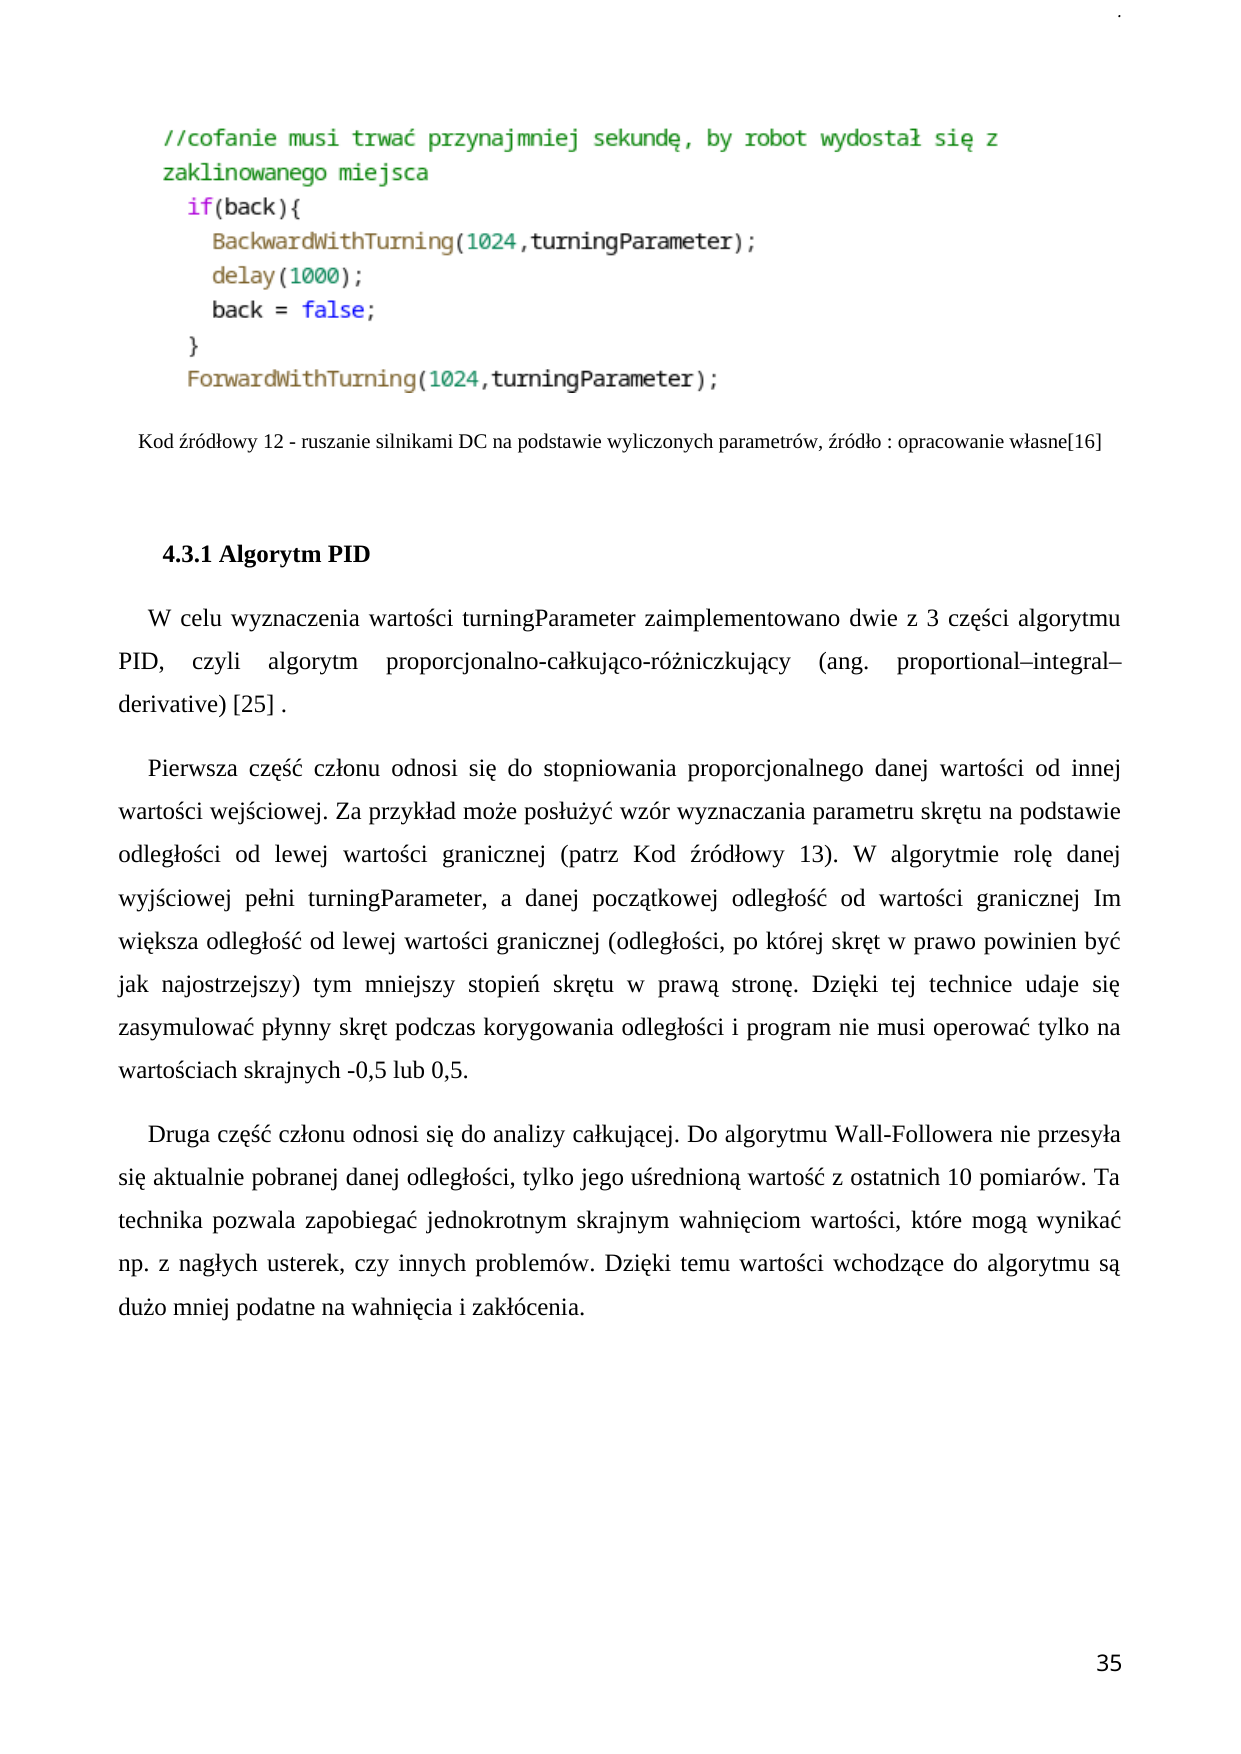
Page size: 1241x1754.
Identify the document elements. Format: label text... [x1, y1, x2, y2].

text W celu wyznaczenia wartości turningParameter zaimplementowano dwie z 3 części algorytmu PID, czyli algorytm proporcjonalno-całkująco-różniczkujący (ang. proportional–integral–derivative) [25] . [118, 603, 1122, 718]
text Druga część członu odnosi się do analizy całkującej. Do algorytmu Wall-Followera nie przesyła się aktualnie pobranej danej odległości, tylko jego uśrednioną wartość z ostatnich 10 pomiarów. Ta technika pozwala zapobiegać jednokrotnym skrajnym wahnięciom wartości, które mogą wynikać np. z nagłych usterek, czy innych problemów. Dzięki temu wartości wchodzące do algorytmu są dużo mniej podatne na wahnięcia i zakłócenia. [118, 1119, 1122, 1320]
text Pierwsza część członu odnosi się do stopniowania proporcjonalnego danej wartości od innej wartości wejściowej. Za przykład może posłużyć wzór wyznaczania parametru skrętu na podstawie odległości od lewej wartości granicznej (patrz Kod źródłowy 13). W algorytmie rolę danej wyjściowej pełni turningParameter, a danej początkowej odległość od wartości granicznej Im większa odległość od lewej wartości granicznej (odległości, po której skręt w prawo powinien być jak najostrzejszy) tym mniejszy stopień skrętu w prawą stronę. Dzięki tej technice udaje się zasymulować płynny skręt podczas korygowania odległości i program nie musi operować tylko na wartościach skrajnych -0,5 lub 0,5. [118, 753, 1122, 1084]
text 4.3.1 Algorytm PID [118, 539, 1122, 568]
